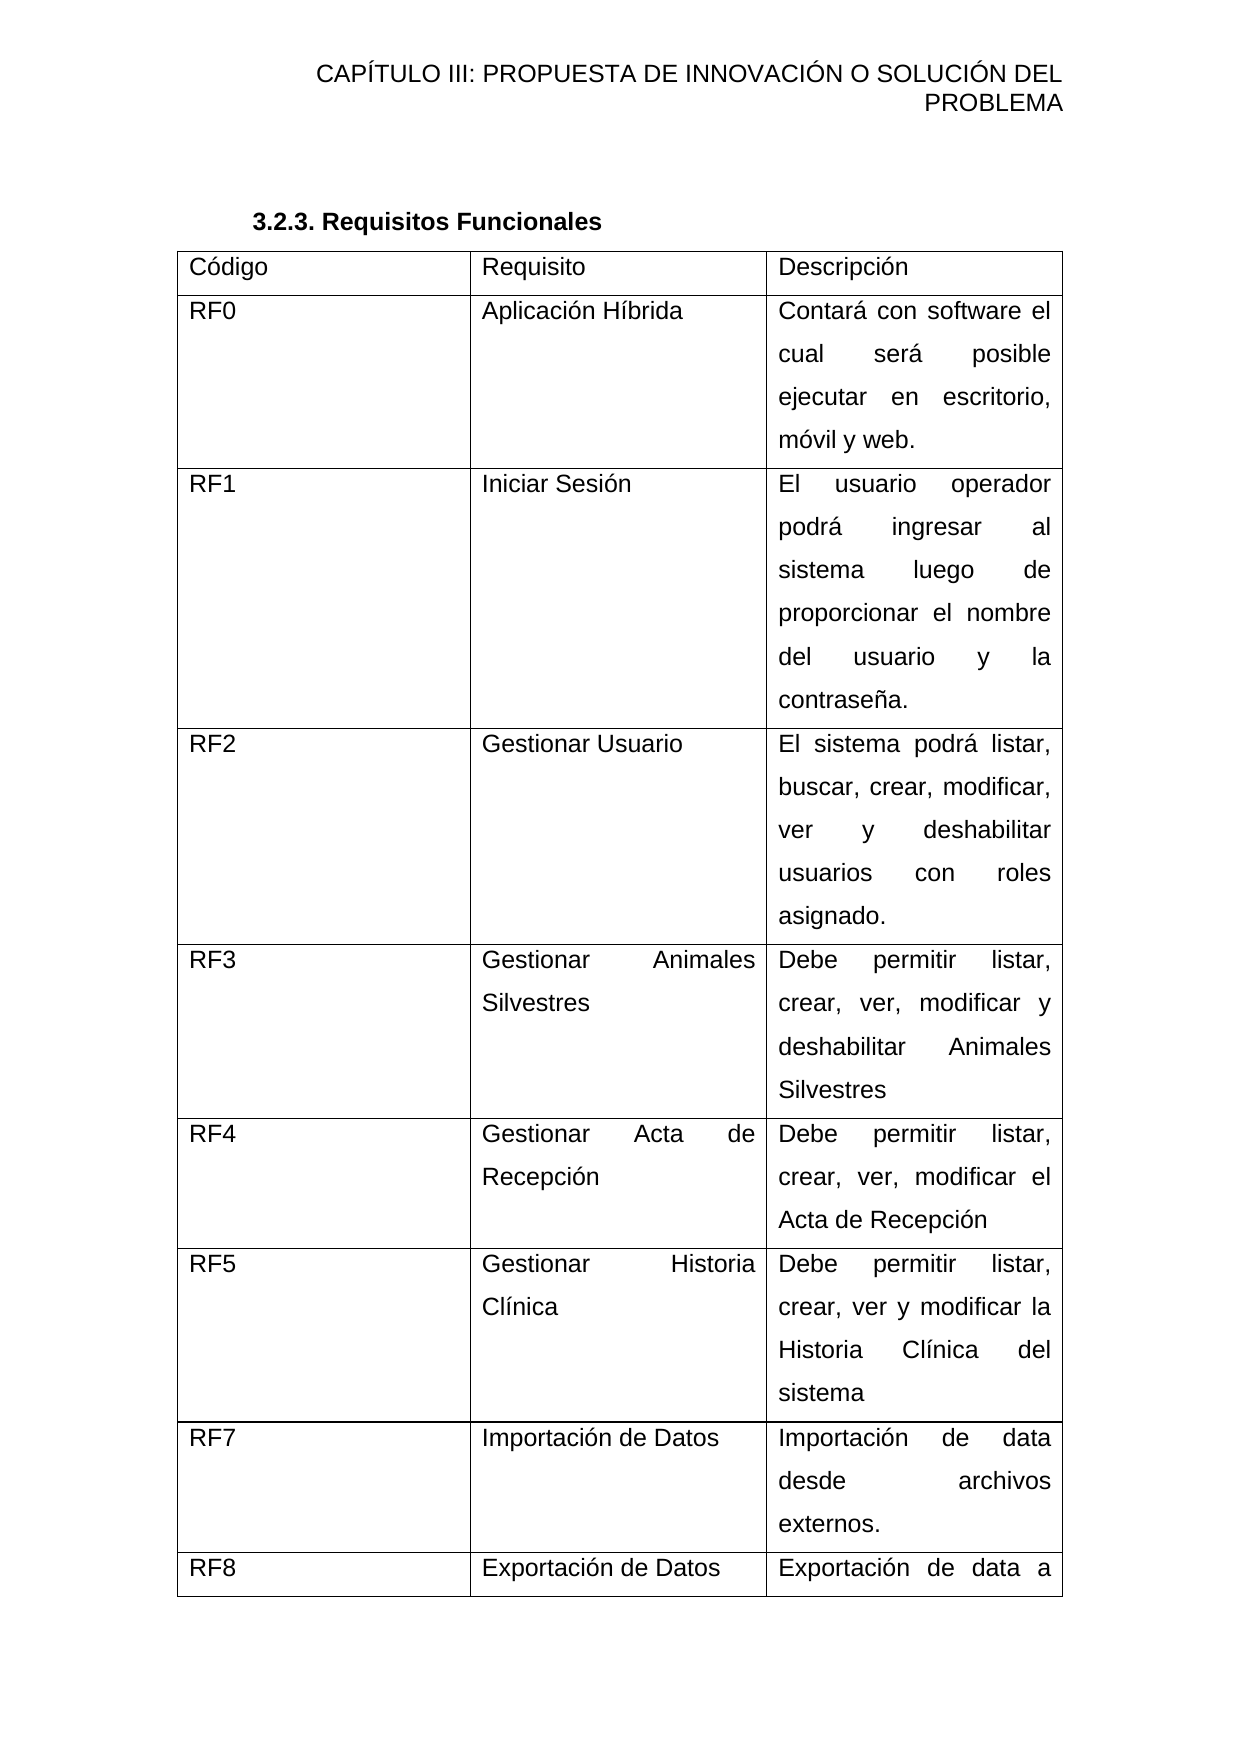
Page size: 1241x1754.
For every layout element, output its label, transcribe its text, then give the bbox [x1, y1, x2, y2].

table_cell RF5 [178, 1249, 470, 1421]
table_cell RF0 [178, 296, 470, 468]
subtitle Requisitos Funcionales [252, 207, 1063, 236]
table_cell Gestionar Usuario [471, 729, 766, 944]
table_cell Debe permitir listar, crear, ver, modificar el Acta de Recepción [767, 1119, 1062, 1248]
table_cell Contará con software el cual será posible ejecutar en escritorio, móvil y web. [767, 296, 1062, 468]
table_header Código [178, 252, 470, 294]
table_cell Debe permitir listar, crear, ver y modificar la Historia Clínica del sistema [767, 1249, 1062, 1421]
table_cell RF8 [178, 1553, 470, 1596]
table_cell RF1 [178, 469, 470, 728]
table_cell Importación de Datos [471, 1423, 766, 1552]
table_cell RF4 [178, 1119, 470, 1248]
table_cell RF2 [178, 729, 470, 944]
table_cell RF3 [178, 945, 470, 1118]
table_cell El sistema podrá listar, buscar, crear, modificar, ver y deshabilitar usuarios con roles asignado. [767, 729, 1062, 944]
table_cell RF7 [178, 1423, 470, 1552]
table_cell Gestionar Animales Silvestres [471, 945, 766, 1118]
table_cell Iniciar Sesión [471, 469, 766, 728]
table_cell Aplicación Híbrida [471, 296, 766, 468]
table_cell El usuario operador podrá ingresar al sistema luego de proporcionar el nombre del usuario y la contraseña. [767, 469, 1062, 728]
table_header Requisito [471, 252, 766, 294]
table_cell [767, 1553, 1062, 1596]
table_header Descripción [767, 252, 1062, 294]
table_cell Importación de data desde archivos externos. [767, 1423, 1062, 1552]
table_cell Gestionar Historia Clínica [471, 1249, 766, 1421]
table_cell Gestionar Acta de Recepción [471, 1119, 766, 1248]
table_cell Debe permitir listar, crear, ver, modificar y deshabilitar Animales Silvestres [767, 945, 1062, 1118]
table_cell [471, 1553, 766, 1596]
